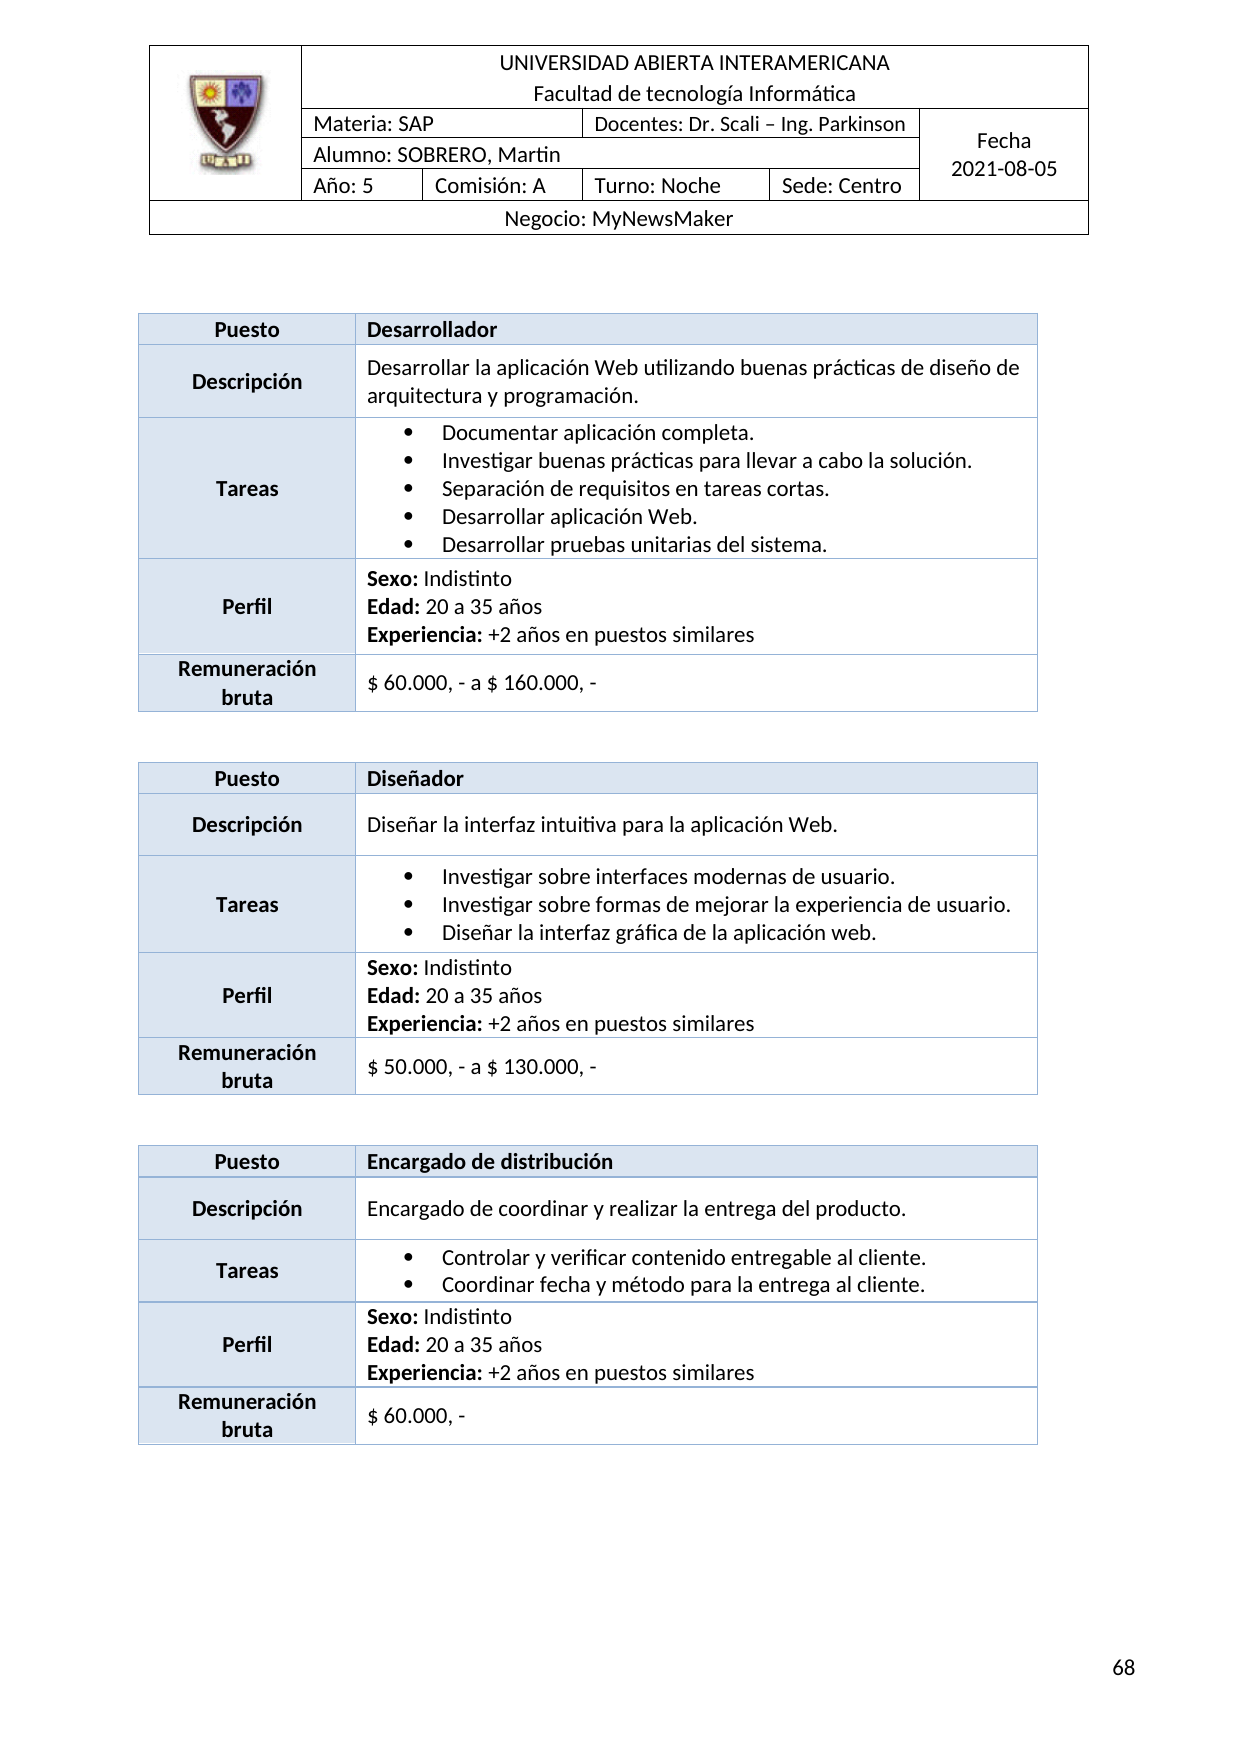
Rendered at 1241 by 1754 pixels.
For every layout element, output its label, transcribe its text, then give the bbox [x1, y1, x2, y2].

table_cell Remuneración bruta [139, 655, 355, 711]
table_cell Desarrollar la aplicación Web utilizando buenas prácticas de diseño de arquitectura y programación. [356, 345, 1037, 417]
table_cell Perfil [139, 559, 355, 653]
table_header Puesto [139, 314, 355, 344]
table_cell $ 60.000, - a $ 160.000, - [356, 655, 1037, 711]
table_cell Documentar aplicación completa. Investigar buenas prácticas para llevar a cabo la solución. Separación de requisitos en tareas cortas. Desarrollar aplicación Web. Desarrollar pruebas unitarias del sistema. [356, 418, 1037, 558]
table_cell Remuneración bruta [139, 1388, 355, 1443]
table_cell Descripción [139, 794, 355, 855]
table_header Puesto [139, 1146, 355, 1176]
table_cell Diseñar la interfaz intuitiva para la aplicación Web. [356, 794, 1037, 855]
picture [175, 67, 276, 180]
table_cell Descripción [139, 1178, 355, 1239]
table_header Desarrollador [356, 314, 1037, 344]
table_cell Sexo: Indistinto Edad: 20 a 35 años Experiencia: +2 años en puestos similares [356, 1303, 1037, 1386]
table_cell Remuneración bruta [139, 1038, 355, 1094]
table_cell Tareas [139, 1240, 355, 1301]
table_cell Perfil [139, 953, 355, 1037]
table_cell Sexo: Indistinto Edad: 20 a 35 años Experiencia: +2 años en puestos similares [356, 953, 1037, 1037]
table_cell Sexo: Indistinto Edad: 20 a 35 años Experiencia: +2 años en puestos similares [356, 559, 1037, 653]
table_cell Investigar sobre interfaces modernas de usuario. Investigar sobre formas de mejorar la experiencia de usuario. Diseñar la interfaz gráfica de la aplicación web. [356, 856, 1037, 952]
table_cell $ 50.000, - a $ 130.000, - [356, 1038, 1037, 1094]
table_cell Descripción [139, 345, 355, 417]
table_cell Tareas [139, 418, 355, 558]
table_cell Perfil [139, 1303, 355, 1386]
table_cell $ 60.000, - [356, 1388, 1037, 1443]
table_header Diseñador [356, 763, 1037, 793]
table_header Puesto [139, 763, 355, 793]
table_header Encargado de distribución [356, 1146, 1037, 1176]
table_cell Controlar y verificar contenido entregable al cliente. Coordinar fecha y método para la entrega al cliente. [356, 1240, 1037, 1301]
table_cell Encargado de coordinar y realizar la entrega del producto. [356, 1178, 1037, 1239]
table_cell Tareas [139, 856, 355, 952]
